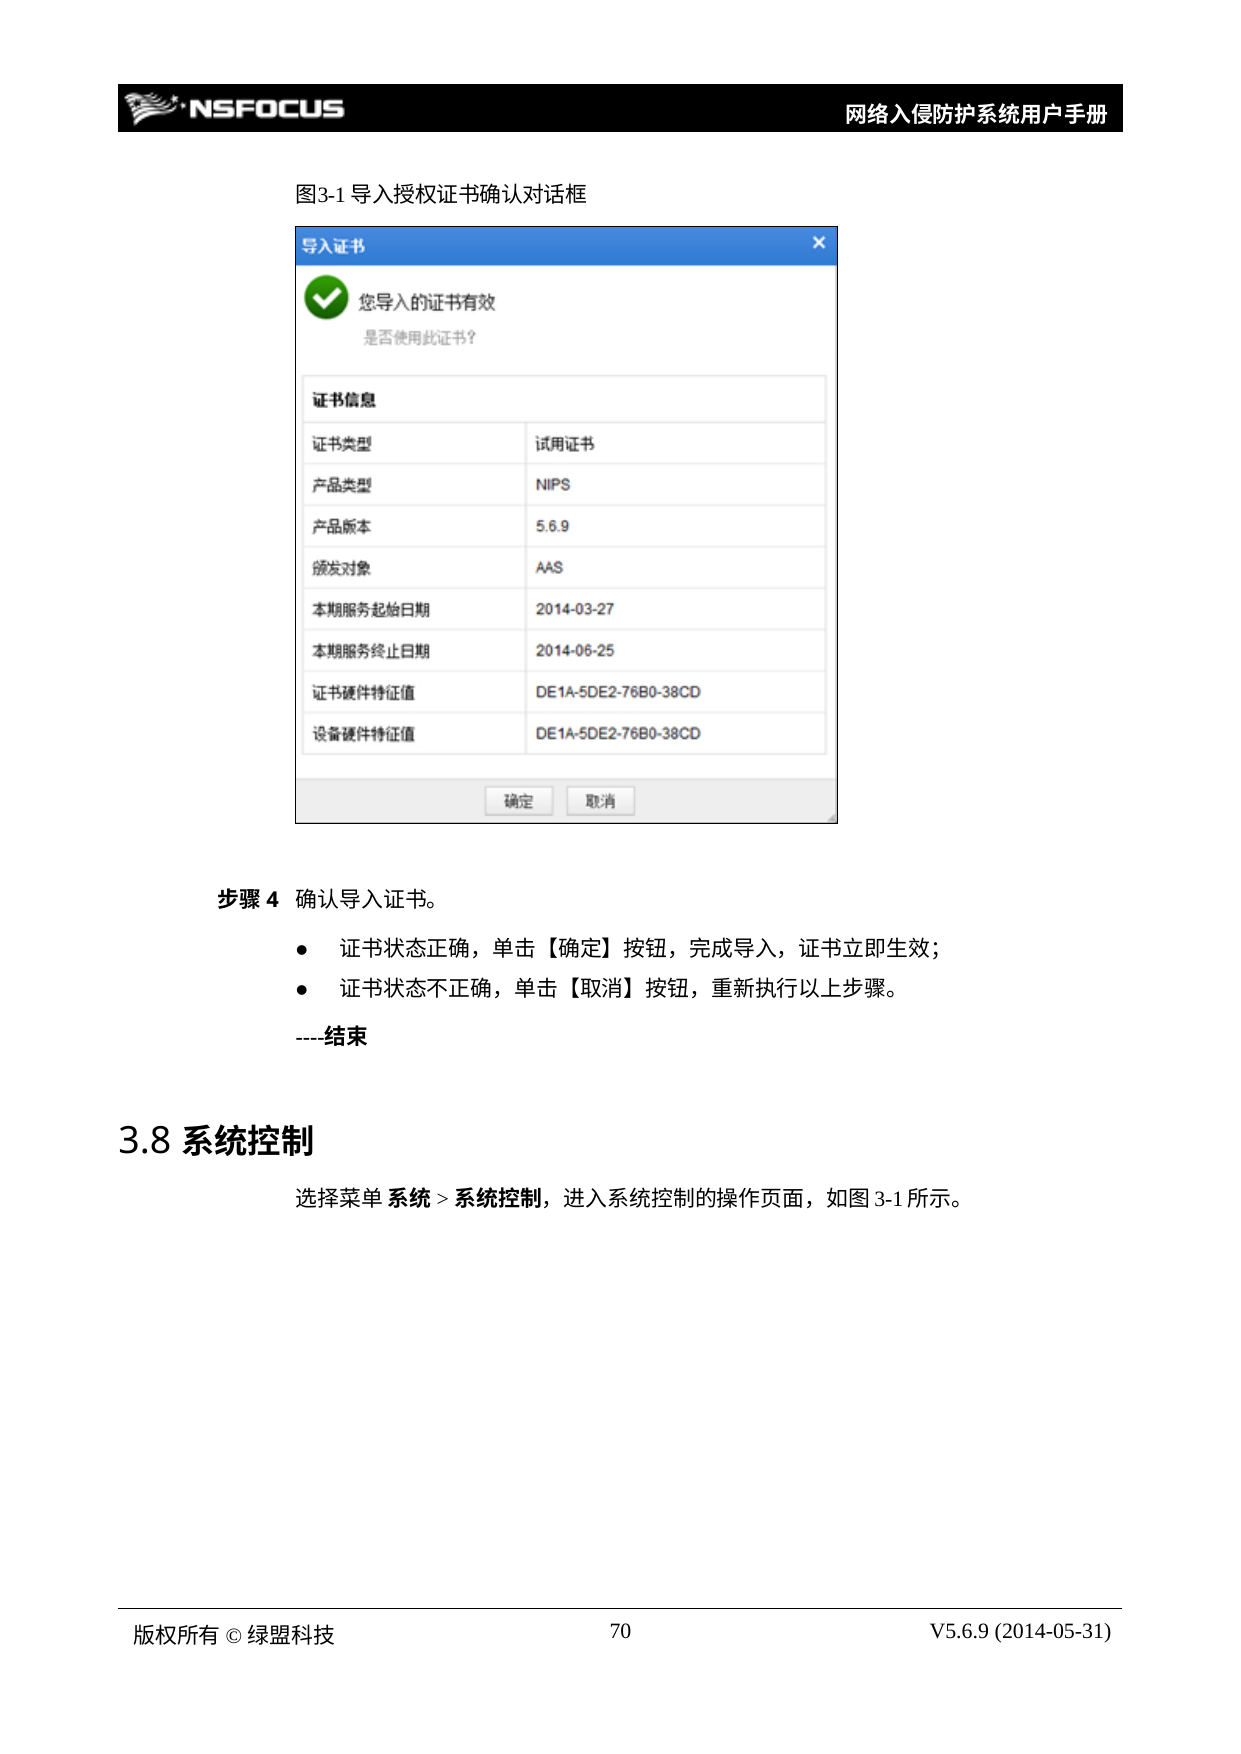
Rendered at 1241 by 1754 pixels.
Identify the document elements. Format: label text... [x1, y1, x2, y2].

picture [296, 227, 837, 823]
list 证书状态不正确，单击【取消】按钮，重新执行以上步骤。 [295, 971, 1122, 1003]
text 导入授权证书确认对话框 [295, 177, 1122, 209]
text ----结束 [295, 1019, 1122, 1051]
picture [118, 84, 1123, 132]
text 选择菜单 系统 > 系统控制，进入系统控制的操作页面，如图3-26所示。 [295, 1181, 1122, 1213]
subtitle 系统控制 [118, 1113, 1122, 1164]
list 证书状态正确，单击【确定】按钮，完成导入，证书立即生效； [295, 931, 1122, 963]
text 确认导入证书。 [279, 882, 1122, 914]
